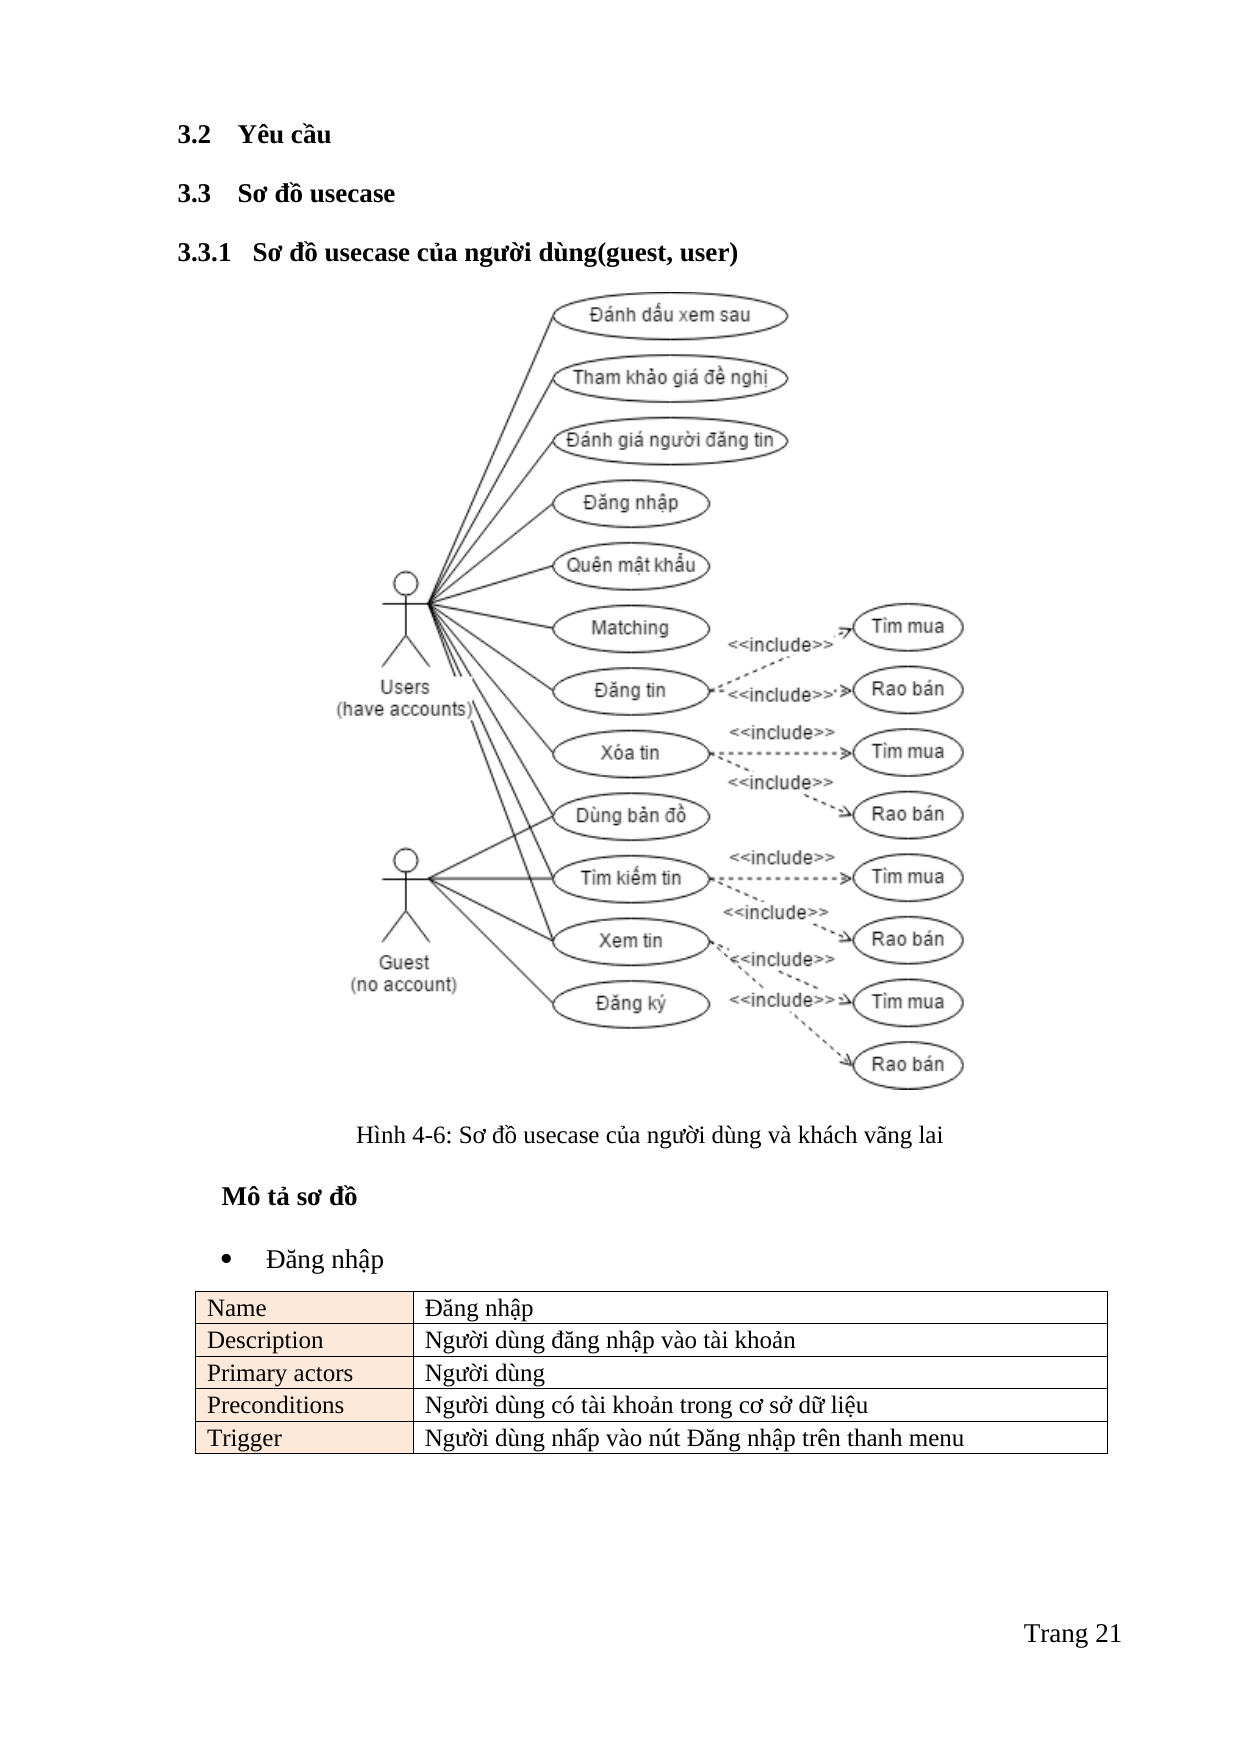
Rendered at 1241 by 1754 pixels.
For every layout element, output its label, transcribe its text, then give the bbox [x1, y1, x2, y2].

table_cell Primary actors [196, 1357, 413, 1388]
subtitle Yêu cầu [177, 118, 1122, 149]
list Đăng nhập [222, 1244, 1122, 1275]
table_cell Người dùng [414, 1357, 1107, 1388]
picture [335, 292, 964, 1090]
text Mô tả sơ đồ [177, 1180, 1122, 1211]
subtitle Sơ đồ usecase [177, 177, 1122, 208]
table_cell Trigger [196, 1422, 413, 1453]
table_cell Người dùng có tài khoản trong cơ sở dữ liệu [414, 1389, 1107, 1421]
table_header Đăng nhập [414, 1292, 1107, 1323]
table_header Name [196, 1292, 413, 1323]
table_cell Người dùng nhấp vào nút Đăng nhập trên thanh menu [414, 1422, 1107, 1453]
table_cell Preconditions [196, 1389, 413, 1421]
table_cell Description [196, 1324, 413, 1356]
table_cell Người dùng đăng nhập vào tài khoản [414, 1324, 1107, 1356]
subtitle Sơ đồ usecase của người dùng(guest, user) [177, 236, 1122, 268]
